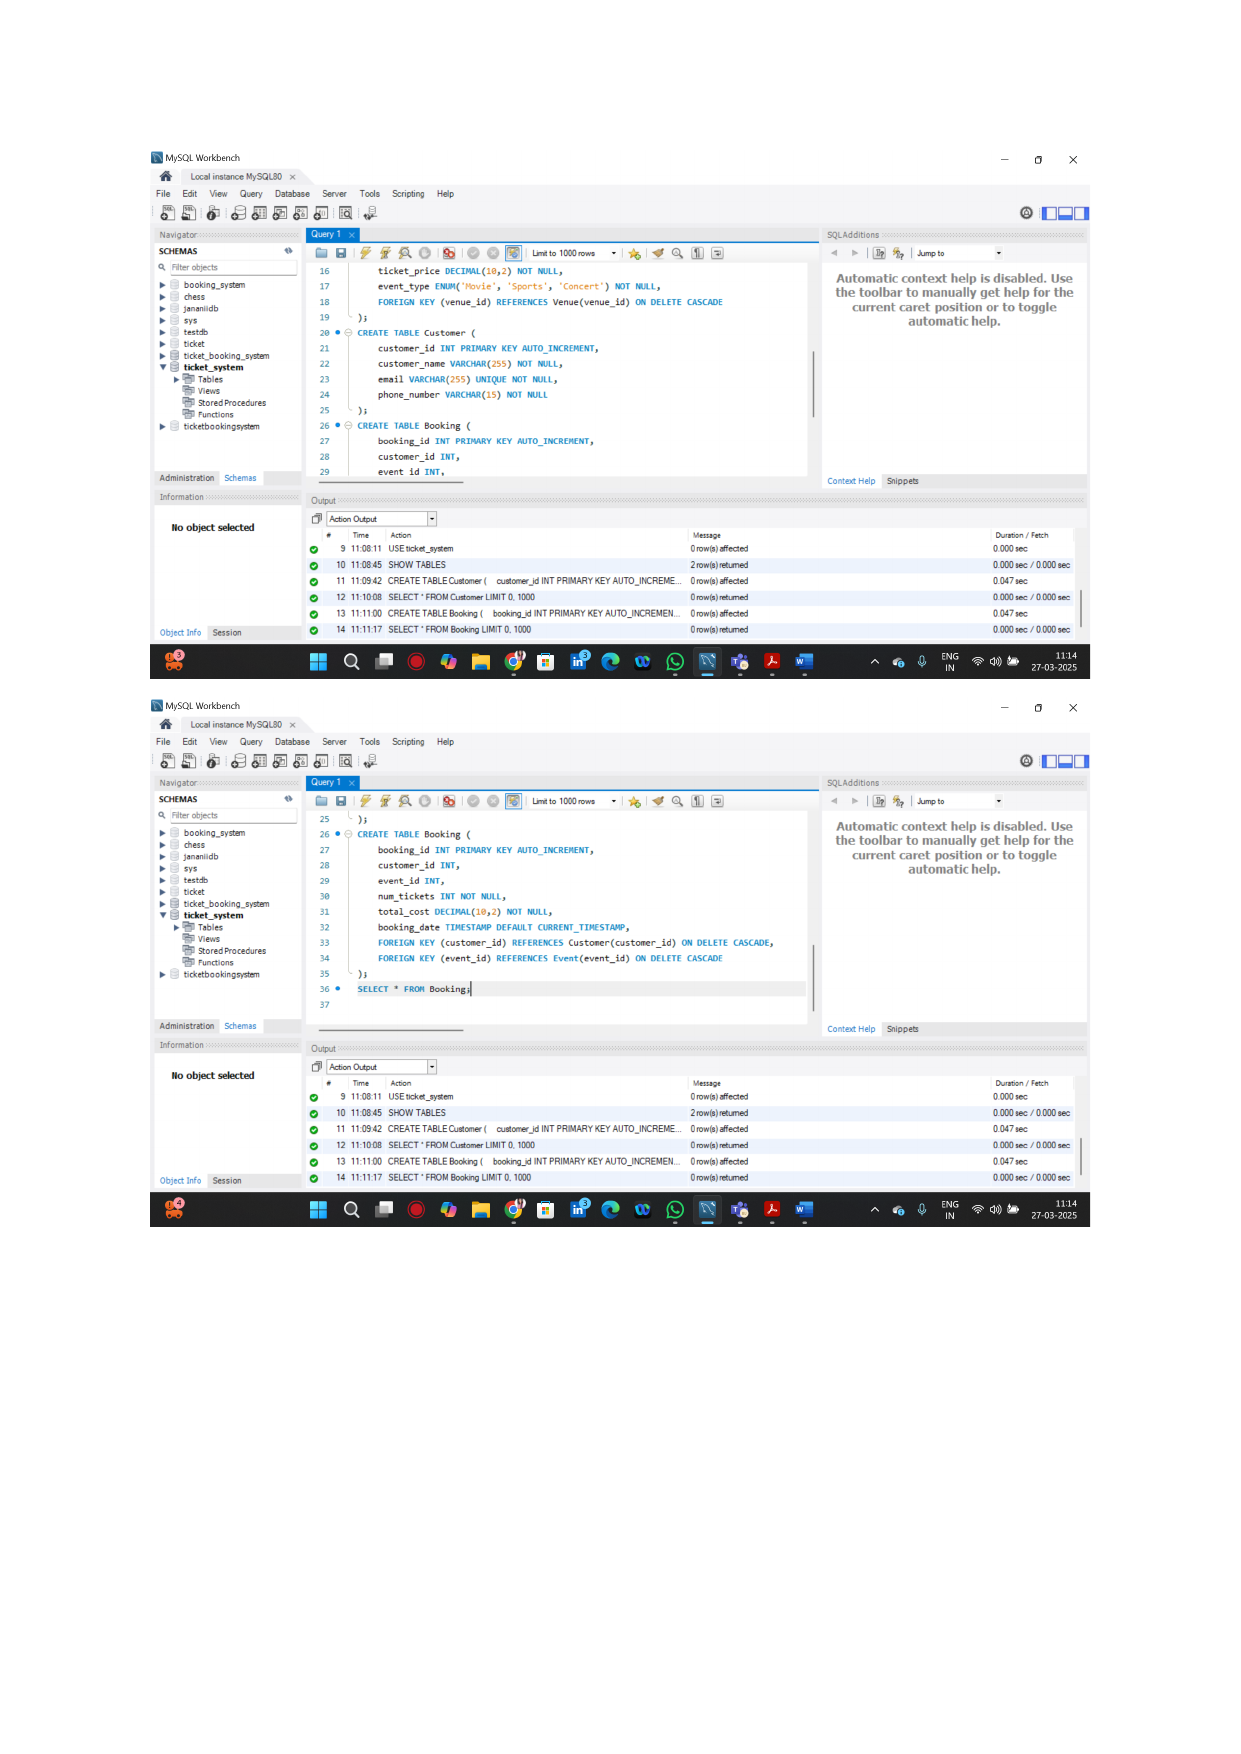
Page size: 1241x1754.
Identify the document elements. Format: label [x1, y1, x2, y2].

picture [150, 150, 1091, 679]
picture [150, 697, 1091, 1227]
